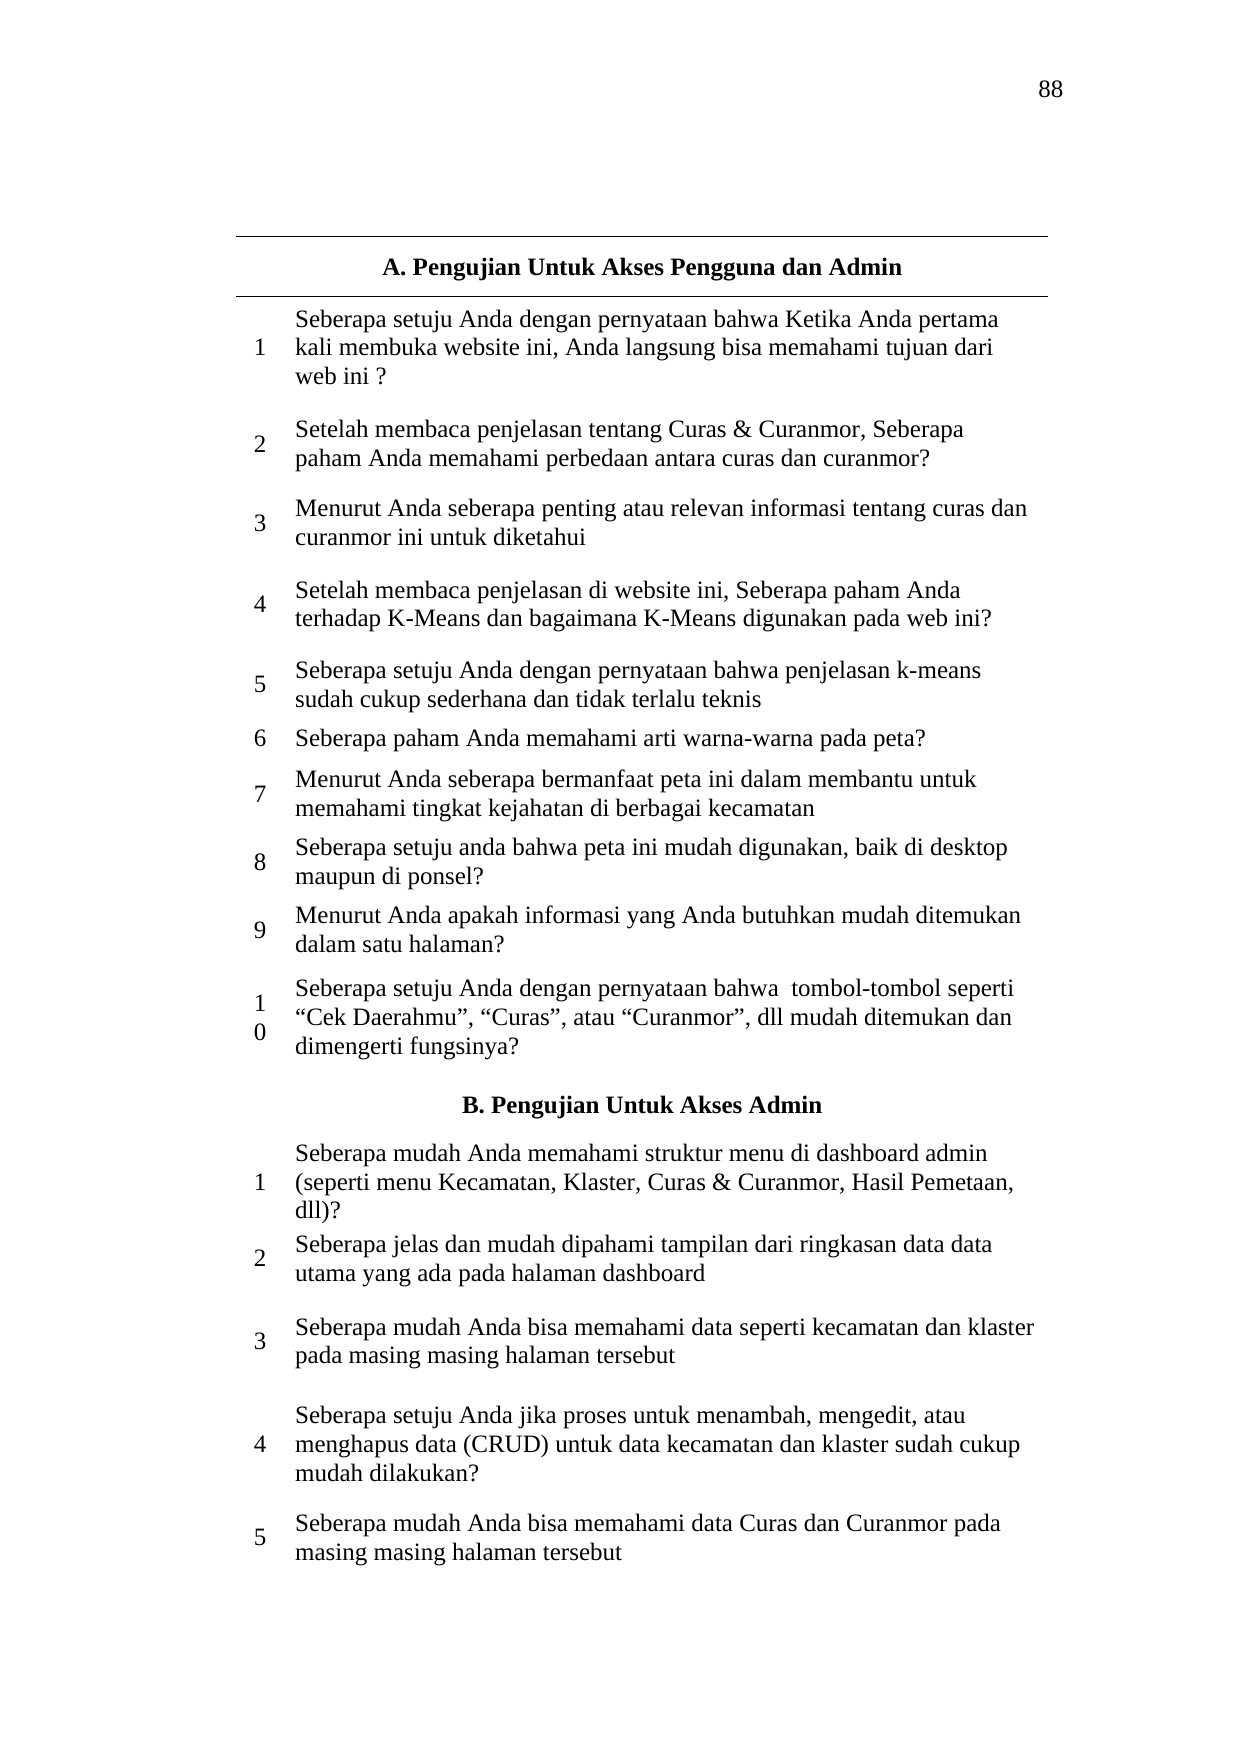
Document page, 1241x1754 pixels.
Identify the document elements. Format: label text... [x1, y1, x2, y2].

table_cell 3 [236, 1291, 284, 1390]
table_cell Seberapa setuju anda bahwa peta ini mudah digunakan, baik di desktop maupun di ponsel? [284, 827, 1048, 896]
table_cell Seberapa mudah Anda bisa memahami data Curas dan Curanmor pada masing masing halaman tersebut [284, 1498, 1048, 1576]
table_cell Seberapa setuju Anda dengan pernyataan bahwa Ketika Anda pertama kali membuka website ini, Anda langsung bisa memahami tujuan dari web ini ? [284, 297, 1048, 397]
table_cell 1 [236, 1138, 284, 1224]
table_cell Seberapa setuju Anda dengan pernyataan bahwa tombol-tombol seperti “Cek Daerahmu”, “Curas”, atau “Curanmor”, dll mudah ditemukan dan dimengerti fungsinya? [284, 963, 1048, 1071]
table_cell Seberapa jelas dan mudah dipahami tampilan dari ringkasan data data utama yang ada pada halaman dashboard [284, 1224, 1048, 1291]
table_cell 5 [236, 1498, 284, 1576]
table_cell Seberapa setuju Anda jika proses untuk menambah, mengedit, atau menghapus data (CRUD) untuk data kecamatan dan klaster sudah cukup mudah dilakukan? [284, 1390, 1048, 1497]
table_cell Menurut Anda seberapa bermanfaat peta ini dalam membantu untuk memahami tingkat kejahatan di berbagai kecamatan [284, 760, 1048, 827]
table_cell 2 [236, 1224, 284, 1291]
table_cell Seberapa setuju Anda dengan pernyataan bahwa penjelasan k-means sudah cukup sederhana dan tidak terlalu teknis [284, 652, 1048, 716]
table_cell 7 [236, 760, 284, 827]
table_cell Seberapa paham Anda memahami arti warna-warna pada peta? [284, 716, 1048, 760]
table_cell Seberapa mudah Anda memahami struktur menu di dashboard admin (seperti menu Kecamatan, Klaster, Curas & Curanmor, Hasil Pemetaan, dll)? [284, 1138, 1048, 1224]
table_cell B. Pengujian Untuk Akses Admin [236, 1071, 1048, 1138]
table_cell 8 [236, 827, 284, 896]
table_cell Setelah membaca penjelasan tentang Curas & Curanmor, Seberapa paham Anda memahami perbedaan antara curas dan curanmor? [284, 397, 1048, 489]
table_cell Menurut Anda seberapa penting atau relevan informasi tentang curas dan curanmor ini untuk diketahui [284, 489, 1048, 555]
table_header A. Pengujian Untuk Akses Pengguna dan Admin [236, 237, 1048, 296]
table_cell 5 [236, 652, 284, 716]
table_cell 1 [236, 297, 284, 397]
table_cell 2 [236, 397, 284, 489]
table_cell 4 [236, 1390, 284, 1497]
table_cell Seberapa mudah Anda bisa memahami data seperti kecamatan dan klaster pada masing masing halaman tersebut [284, 1291, 1048, 1390]
table_cell 9 [236, 896, 284, 963]
table_cell 3 [236, 489, 284, 555]
table_cell 10 [236, 963, 284, 1071]
table_cell 4 [236, 555, 284, 652]
table_cell Menurut Anda apakah informasi yang Anda butuhkan mudah ditemukan dalam satu halaman? [284, 896, 1048, 963]
table_cell 6 [236, 716, 284, 760]
table_cell Setelah membaca penjelasan di website ini, Seberapa paham Anda terhadap K-Means dan bagaimana K-Means digunakan pada web ini? [284, 555, 1048, 652]
